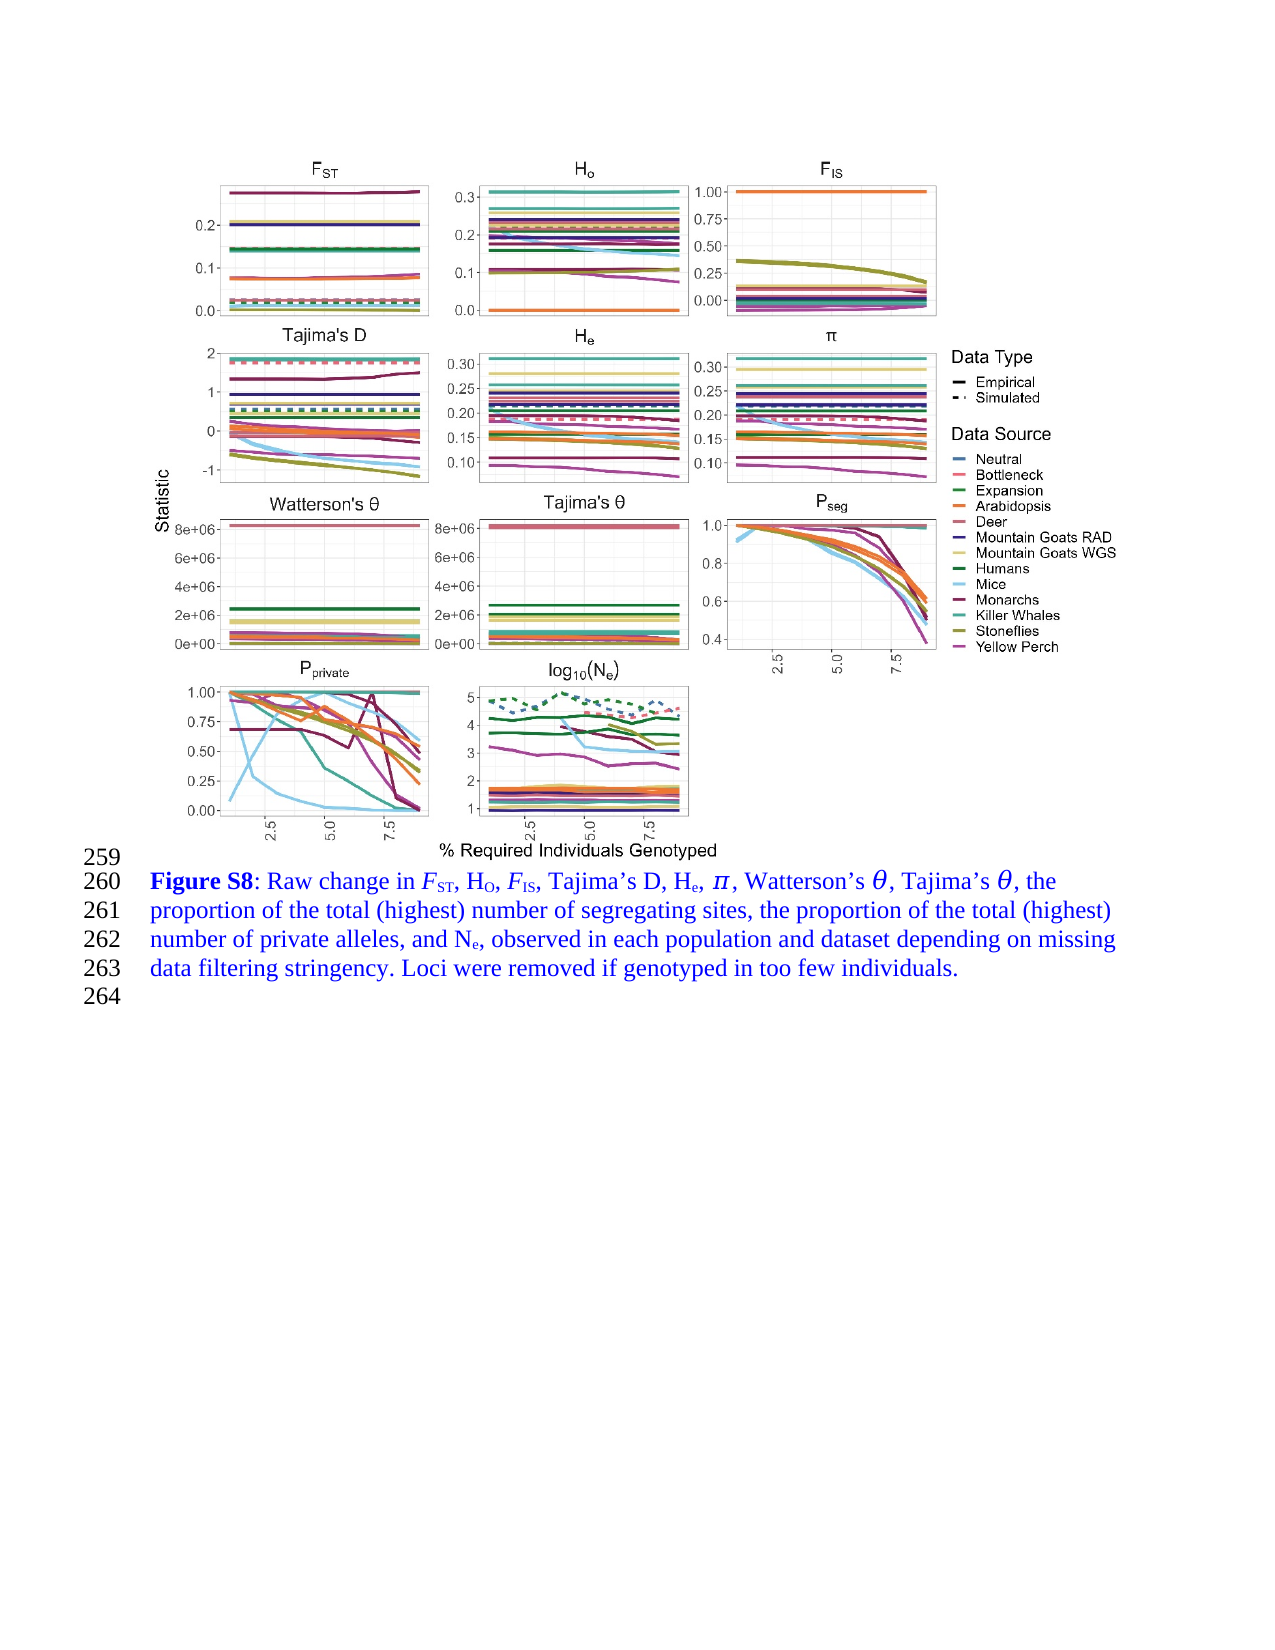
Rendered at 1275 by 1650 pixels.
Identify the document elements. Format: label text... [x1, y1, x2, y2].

text Figure S8: Raw change in FST, HO, FIS, Tajima’s D, He, 𝜋, Watterson’s 𝜃, Tajima’s 𝜃, the proportion of the total (highest) number of segregating sites, the proportion of the total (highest) number of private alleles, and Ne, observed in each population and dataset depending on missing data filtering stringency. Loci were removed if genotyped in too few individuals. [150, 865, 1125, 981]
picture [150, 150, 1125, 865]
